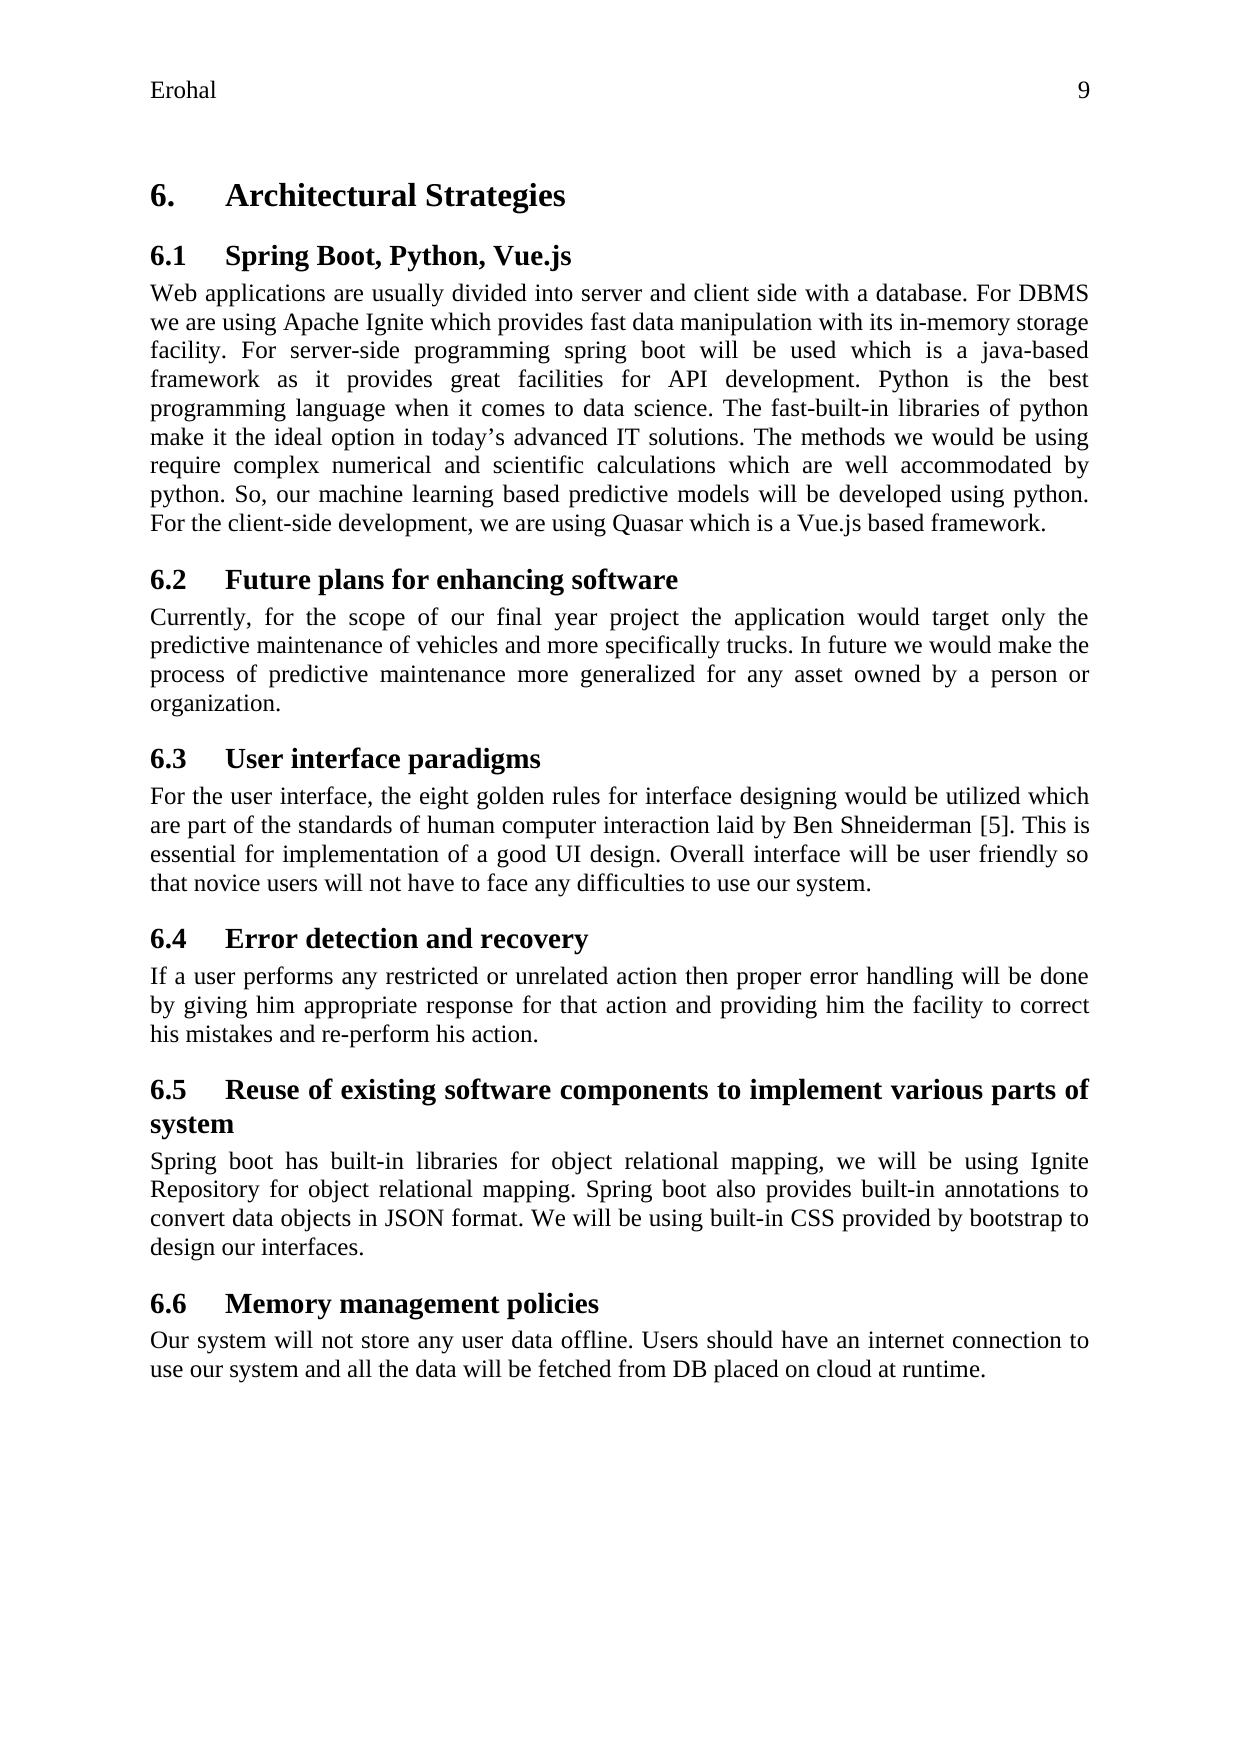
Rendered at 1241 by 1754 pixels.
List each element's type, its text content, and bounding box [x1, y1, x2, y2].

subtitle Architectural Strategies [150, 175, 1090, 213]
text If a user performs any restricted or unrelated action then proper error handling will be done by giving him appropriate response for that action and providing him the facility to correct his mistakes and re-perform his action. [150, 961, 1090, 1047]
text Our system will not store any user data offline. Users should have an internet connection to use our system and all the data will be fetched from DB placed on cloud at runtime. [150, 1326, 1090, 1383]
text Currently, for the scope of our final year project the application would target only the predictive maintenance of vehicles and more specifically trucks. In future we would make the process of predictive maintenance more generalized for any asset owned by a person or organization. [150, 602, 1090, 717]
subtitle Reuse of existing software components to implement various parts of system [150, 1072, 1090, 1139]
text Spring boot has built-in libraries for object relational mapping, we will be using Ignite Repository for object relational mapping. Spring boot also provides built-in annotations to convert data objects in JSON format. We will be using built-in CSS provided by bootstrap to design our interfaces. [150, 1146, 1090, 1261]
subtitle Memory management policies [150, 1286, 1090, 1319]
subtitle User interface paradigms [150, 742, 1090, 775]
subtitle Future plans for enhancing software [150, 562, 1090, 595]
subtitle Spring Boot, Python, Vue.js [150, 238, 1090, 272]
text For the user interface, the eight golden rules for interface designing would be utilized which are part of the standards of human computer interaction laid by Ben Shneiderman. This is essential for implementation of a good UI design. Overall interface will be user friendly so that novice users will not have to face any difficulties to use our system. [150, 781, 1090, 896]
text Web applications are usually divided into server and client side with a database. For DBMS we are using Apache Ignite which provides fast data manipulation with its in-memory storage facility. For server-side programming spring boot will be used which is a java-based framework as it provides great facilities for API development. Python is the best programming language when it comes to data science. The fast-built-in libraries of python make it the ideal option in today’s advanced IT solutions. The methods we would be using require complex numerical and scientific calculations which are well accommodated by python. So, our machine learning based predictive models will be developed using python. For the client-side development, we are using Quasar which is a Vue.js based framework. [150, 278, 1090, 537]
subtitle Error detection and recovery [150, 921, 1090, 955]
